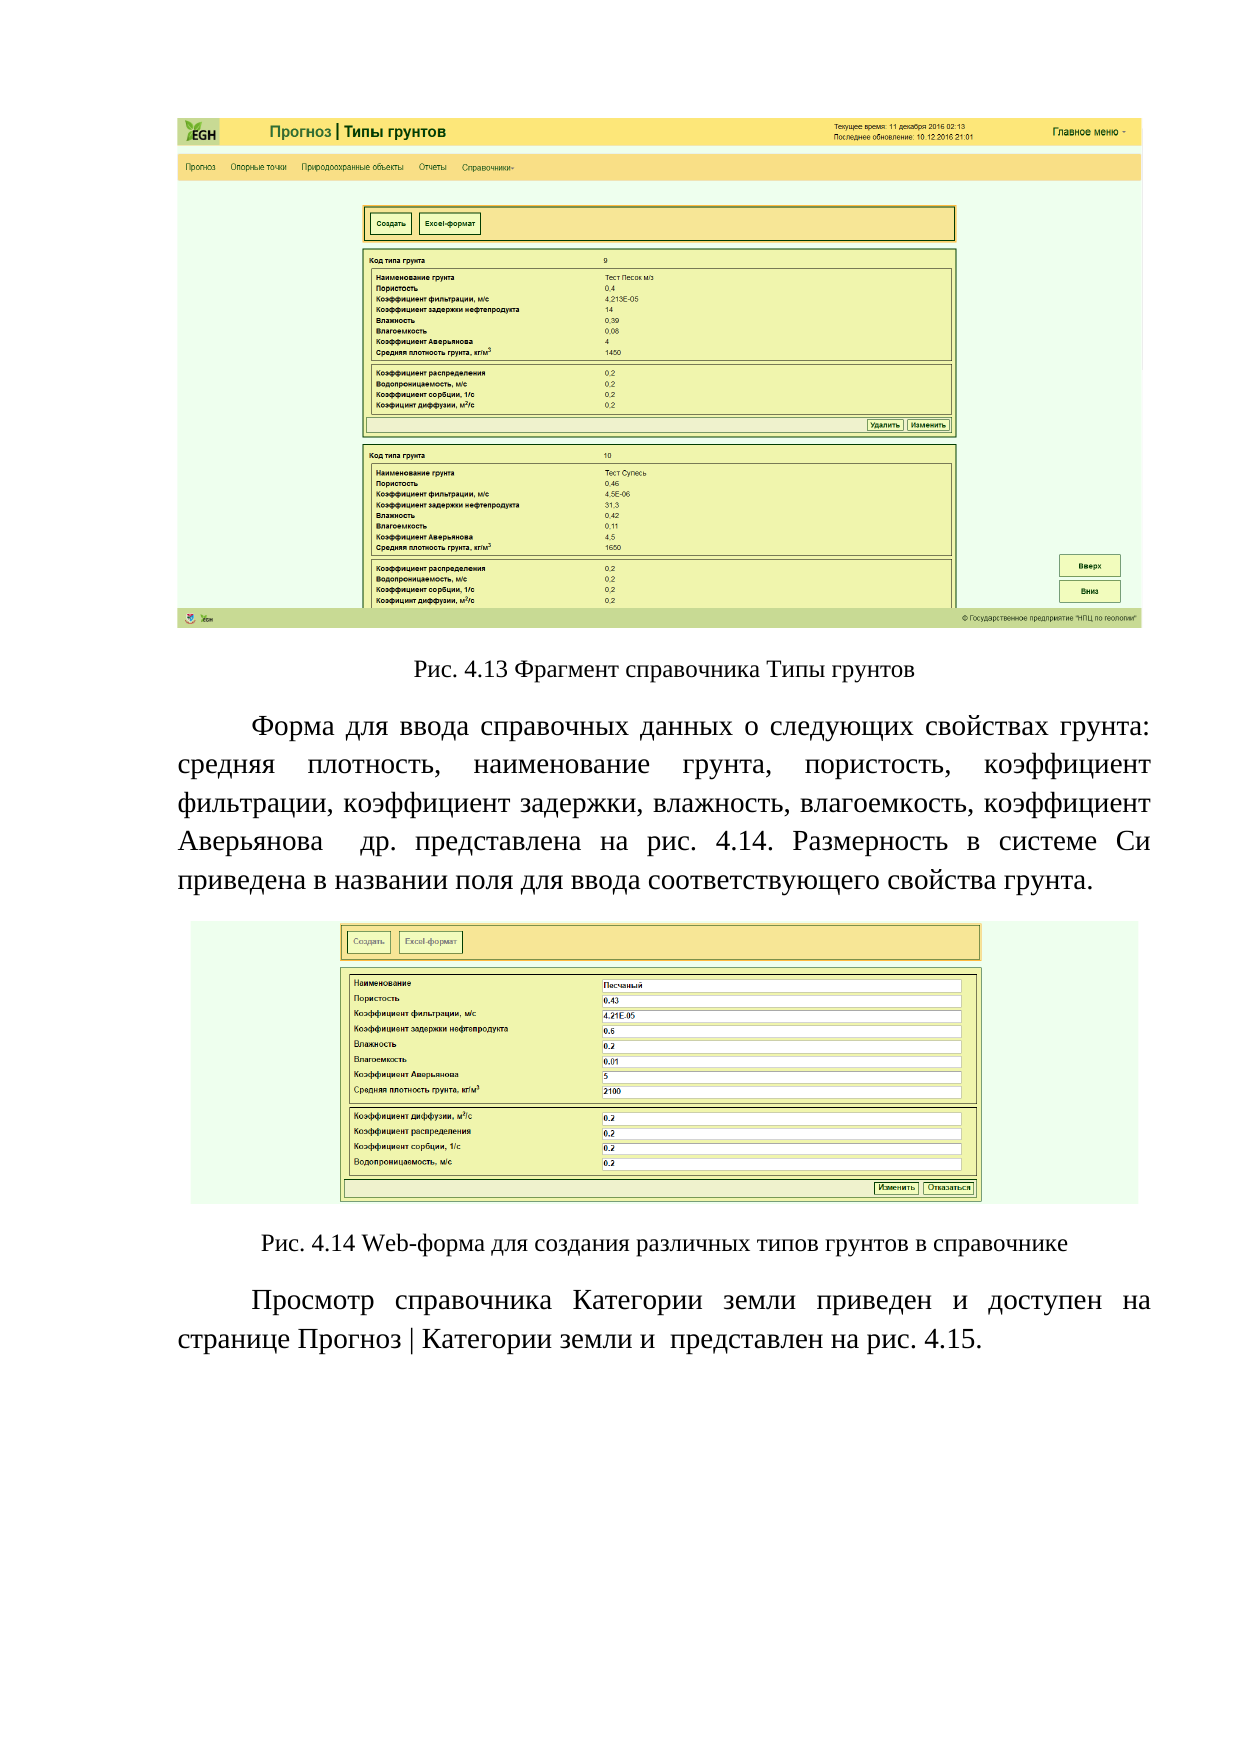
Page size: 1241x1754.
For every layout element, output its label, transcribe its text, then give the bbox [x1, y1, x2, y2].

picture [177, 118, 1143, 628]
text Просмотр справочника Категории земли приведен и доступен на странице Прогноз | Категории земли и представлен на рис. 4.15. [177, 1282, 1152, 1354]
text Рис. 4.14 Web-форма для создания различных типов грунтов в справочнике [177, 1228, 1152, 1257]
text Рис. 4.13 Фрагмент справочника Типы грунтов [177, 654, 1152, 682]
picture [190, 921, 1139, 1204]
text Форма для ввода справочных данных о следующих свойствах грунта: средняя плотность, наименование грунта, пористость, коэффициент фильтрации, коэффициент задержки, влажность, влагоемкость, коэффициент Аверьянова др. представлена на рис. 4.14. Размерность в системе Си приведена в названии поля для ввода соответствующего свойства грунта. [177, 708, 1152, 895]
